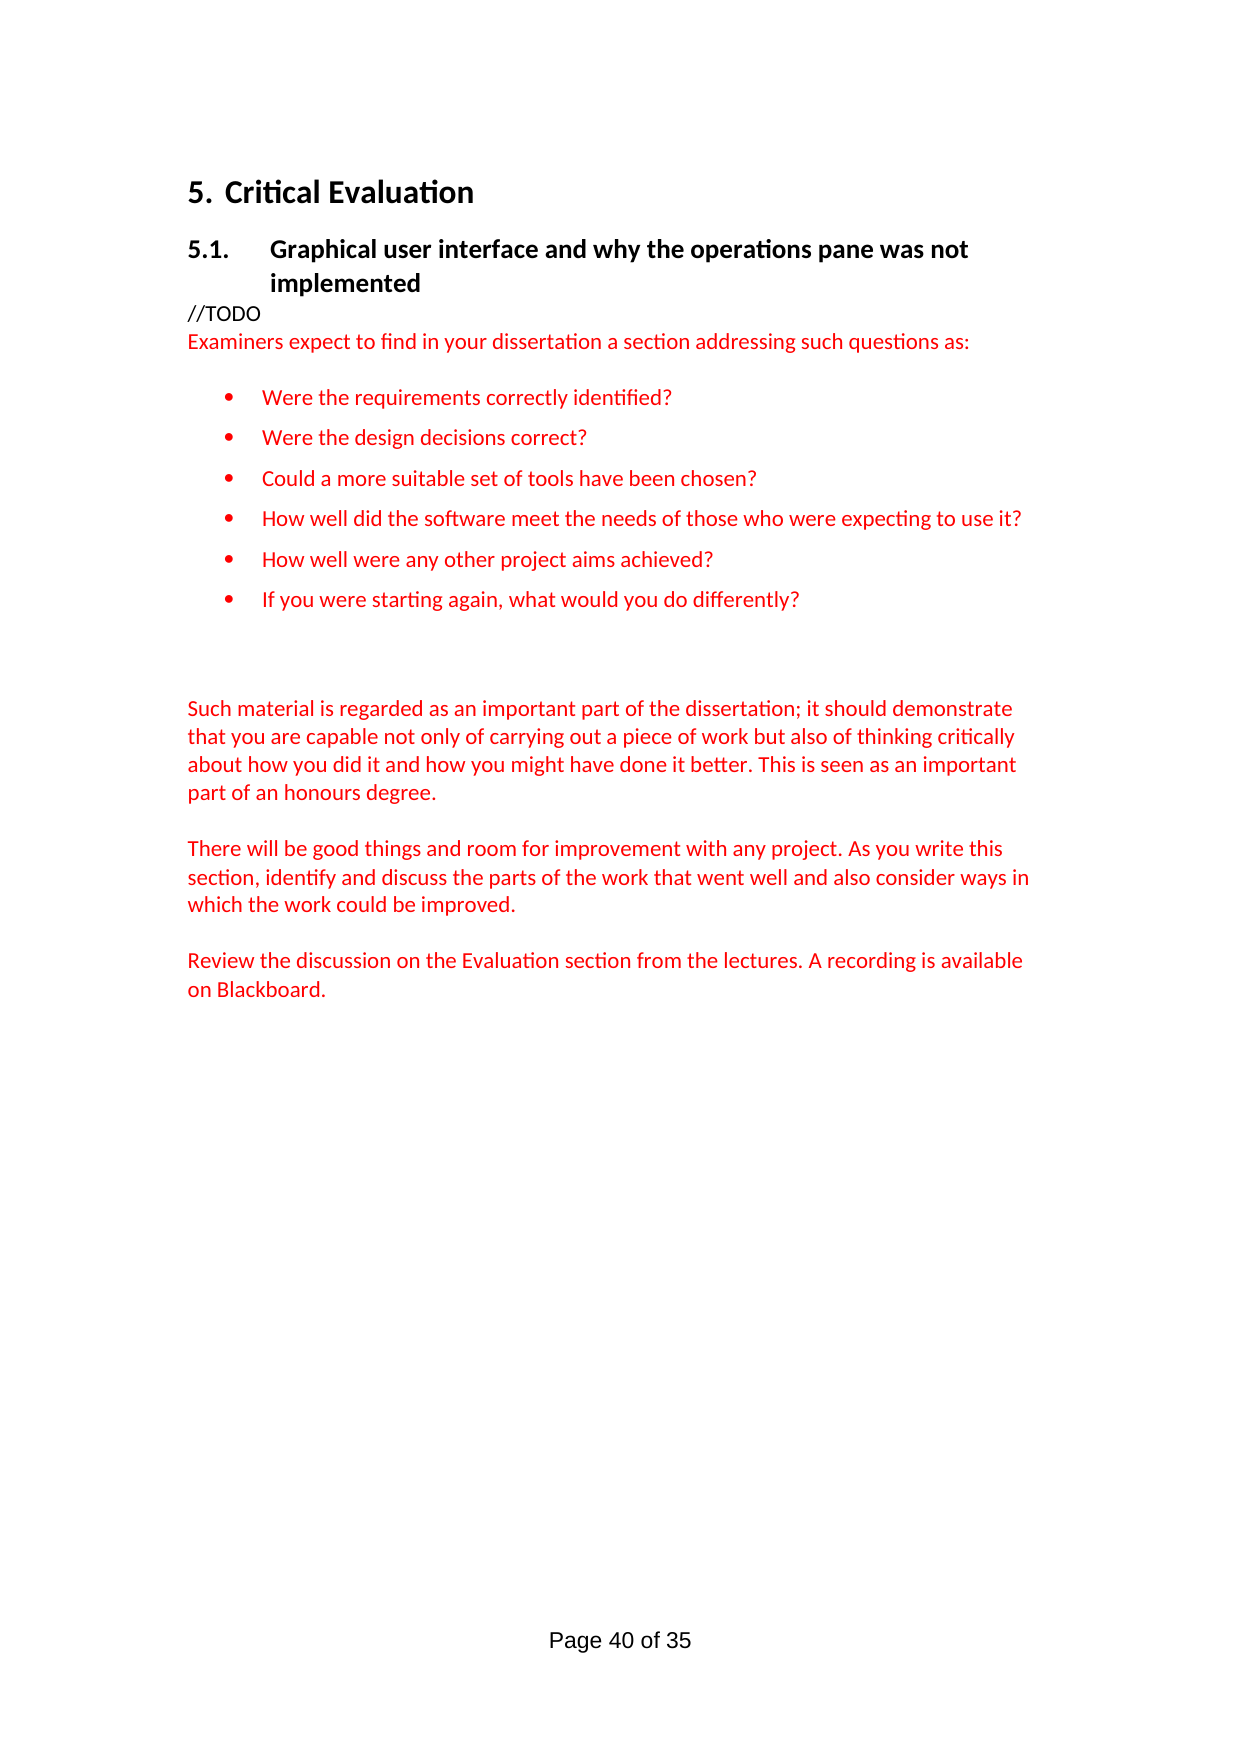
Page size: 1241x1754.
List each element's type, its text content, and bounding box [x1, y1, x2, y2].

text Such material is regarded as an important part of the dissertation; it should demonstrate that you are capable not only of carrying out a piece of work but also of thinking critically about how you did it and how you might have done it better. This is seen as an important part of an honours degree. [187, 694, 1053, 807]
list If you were starting again, what would you do differently? [225, 585, 1053, 613]
list How well were any other project aims achieved? [225, 545, 1053, 573]
list Were the design decisions correct? [225, 423, 1053, 451]
text Review the discussion on the Evaluation section from the lectures. A recording is available on Blackboard. [187, 947, 1053, 1003]
subtitle Graphical user interface and why the operations pane was not implemented [187, 233, 1053, 299]
text //TODO [187, 299, 1053, 327]
list Could a more suitable set of tools have been chosen? [225, 464, 1053, 492]
text Examiners expect to find in your dissertation a section addressing such questions as: [187, 327, 1053, 355]
subtitle Critical Evaluation [187, 171, 1053, 212]
text There will be good things and room for improvement with any project. As you write this section, identify and discuss the parts of the work that went well and also consider ways in which the work could be improved. [187, 834, 1053, 919]
list How well did the software meet the needs of those who were expecting to use it? [225, 504, 1053, 532]
list Were the requirements correctly identified? [225, 383, 1053, 411]
